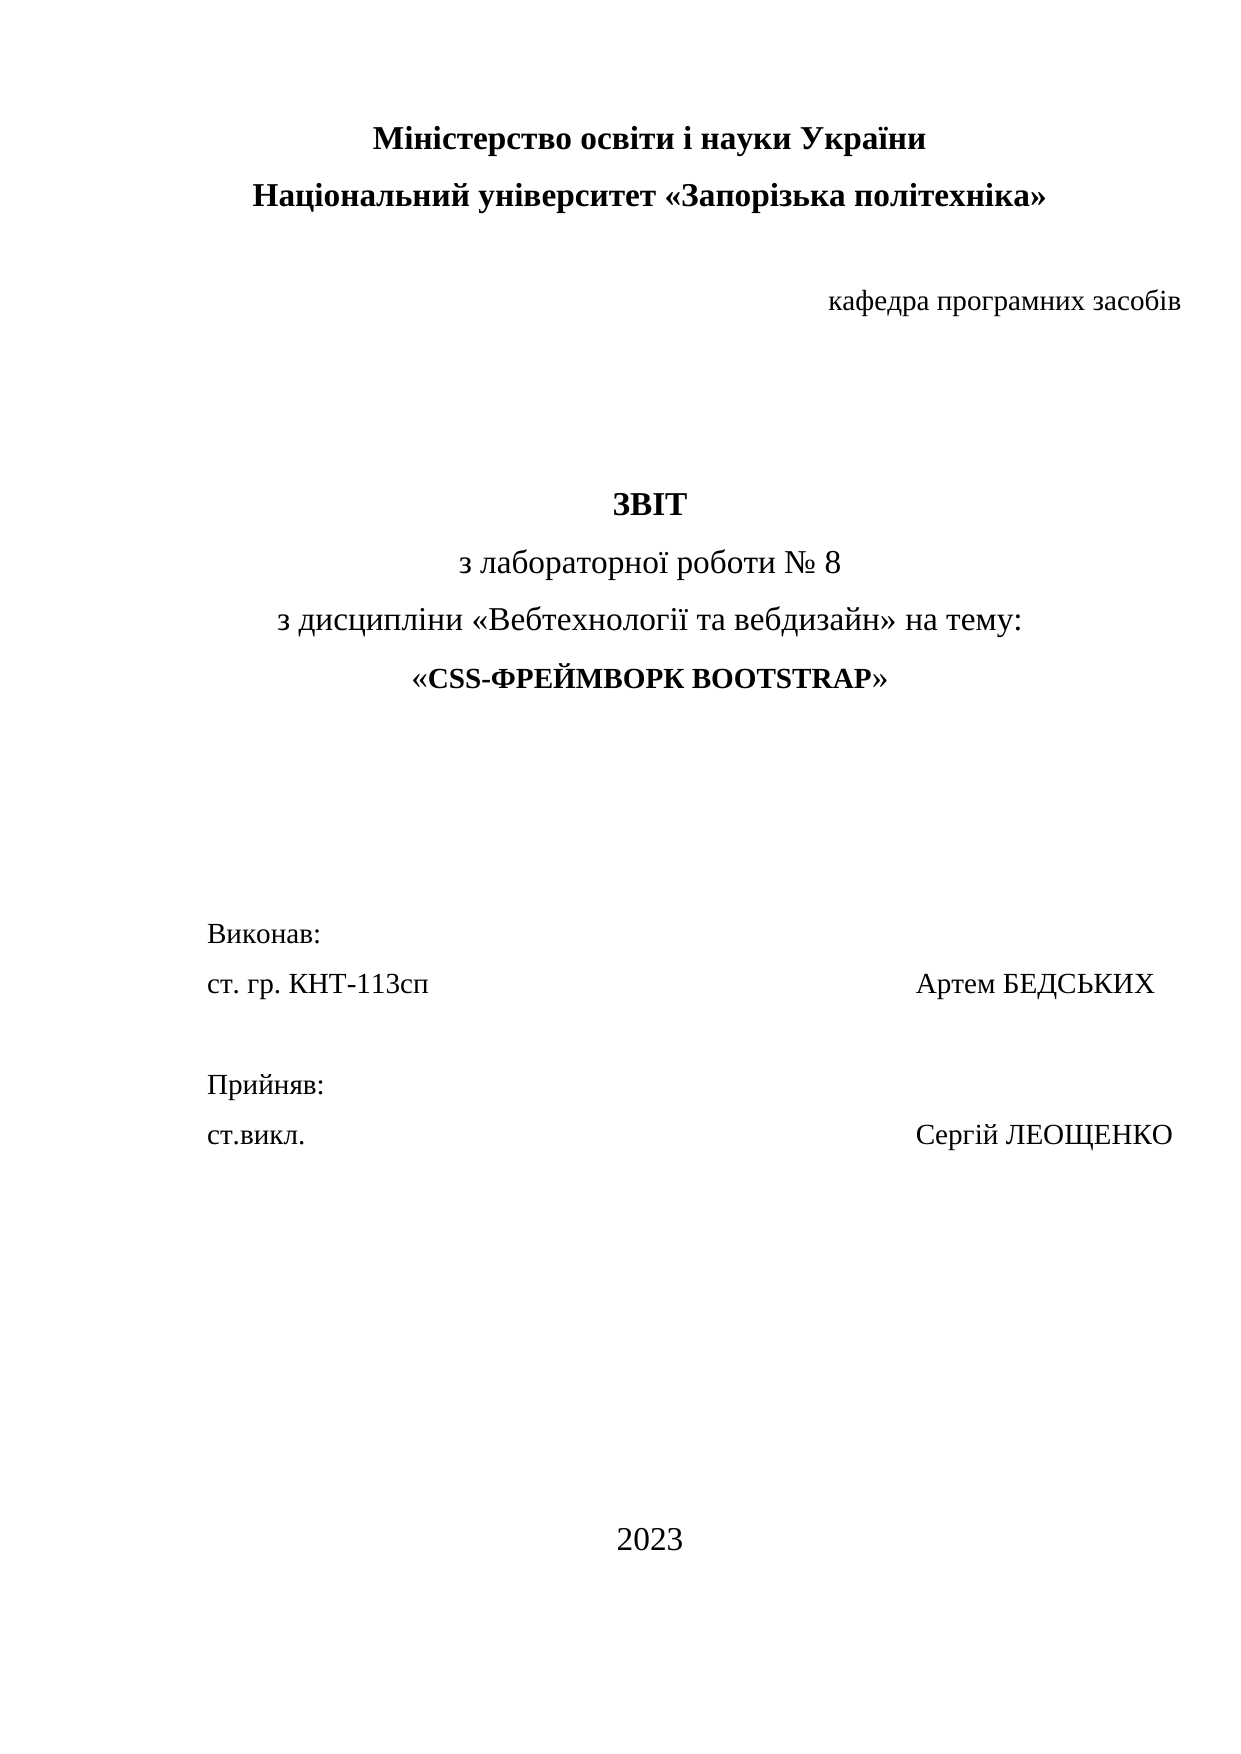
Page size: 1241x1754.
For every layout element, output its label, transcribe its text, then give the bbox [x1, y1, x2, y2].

text «CSS-ФРЕЙМВОРК BOOTSTRAP» [118, 657, 1181, 696]
text Прийняв: [118, 1067, 1181, 1100]
text 2023 [118, 1520, 1181, 1558]
text ст. гр. КНТ-113сп Артем БЕДСЬКИХ [118, 966, 1181, 1000]
text кафедра програмних засобів [118, 283, 1181, 317]
text з лабораторної роботи № 8 [118, 542, 1181, 581]
title Міністерство освіти і науки України [118, 118, 1181, 156]
title ЗВІТ [118, 485, 1181, 523]
text ст.викл. Сергій ЛЕОЩЕНКО [118, 1117, 1181, 1151]
text Виконав: [118, 916, 1181, 949]
text з дисципліни «Вебтехнології та вебдизайн» на тему: [118, 600, 1181, 638]
title Національний університет «Запорізька політехніка» [118, 176, 1181, 214]
